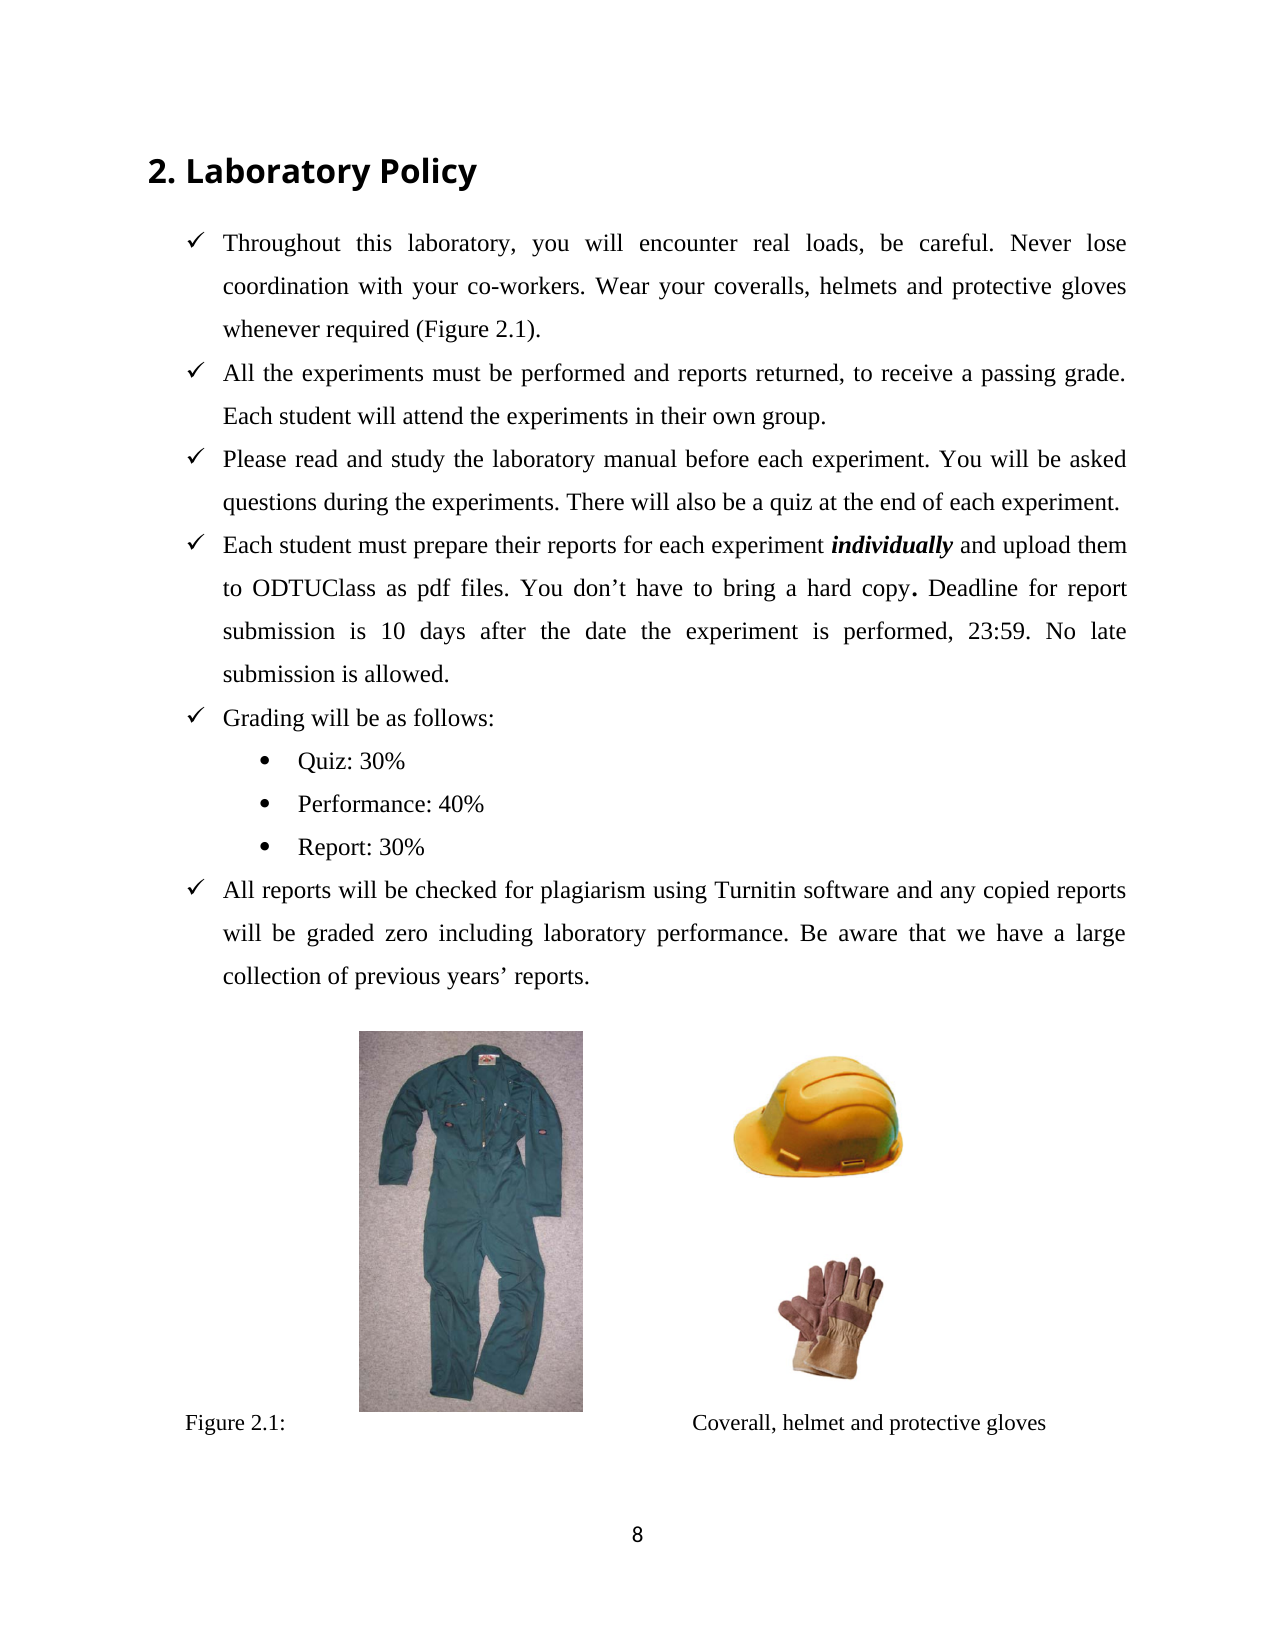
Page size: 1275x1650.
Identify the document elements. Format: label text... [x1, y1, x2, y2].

list All the experiments must be performed and reports returned, to receive a passing grade. Each student will attend the experiments in their own group. [185, 358, 1127, 429]
list Performance: 40% [260, 789, 1127, 818]
picture [705, 1246, 909, 1390]
list Grading will be as follows: [185, 703, 1127, 731]
list Please read and study the laboratory manual before each experiment. You will be asked questions during the experiments. There will also be a quiz at the end of each experiment. [185, 444, 1127, 516]
list Report: 30% [260, 832, 1127, 861]
list All reports will be checked for plagiarism using Turnitin software and any copied reports will be graded zero including laboratory performance. Be aware that we have a large collection of previous years’ reports. [185, 875, 1127, 990]
picture [721, 1035, 905, 1186]
list Throughout this laboratory, you will encounter real loads, be careful. Never lose coordination with your co-workers. Wear your coveralls, helmets and protective gloves whenever required (Figure 2.1). [185, 228, 1127, 343]
list Quiz: 30% [260, 746, 1127, 774]
text Figure 2.1: Coverall, helmet and protective gloves [148, 1409, 1127, 1435]
picture [341, 1018, 593, 1412]
list Each student must prepare their reports for each experiment individually and upload them to ODTUClass as pdf files. You don’t have to bring a hard copy. Deadline for report submission is 10 days after the date the experiment is performed, 23:59. No late submission is allowed. [185, 530, 1127, 688]
subtitle Laboratory Policy [148, 148, 1127, 193]
